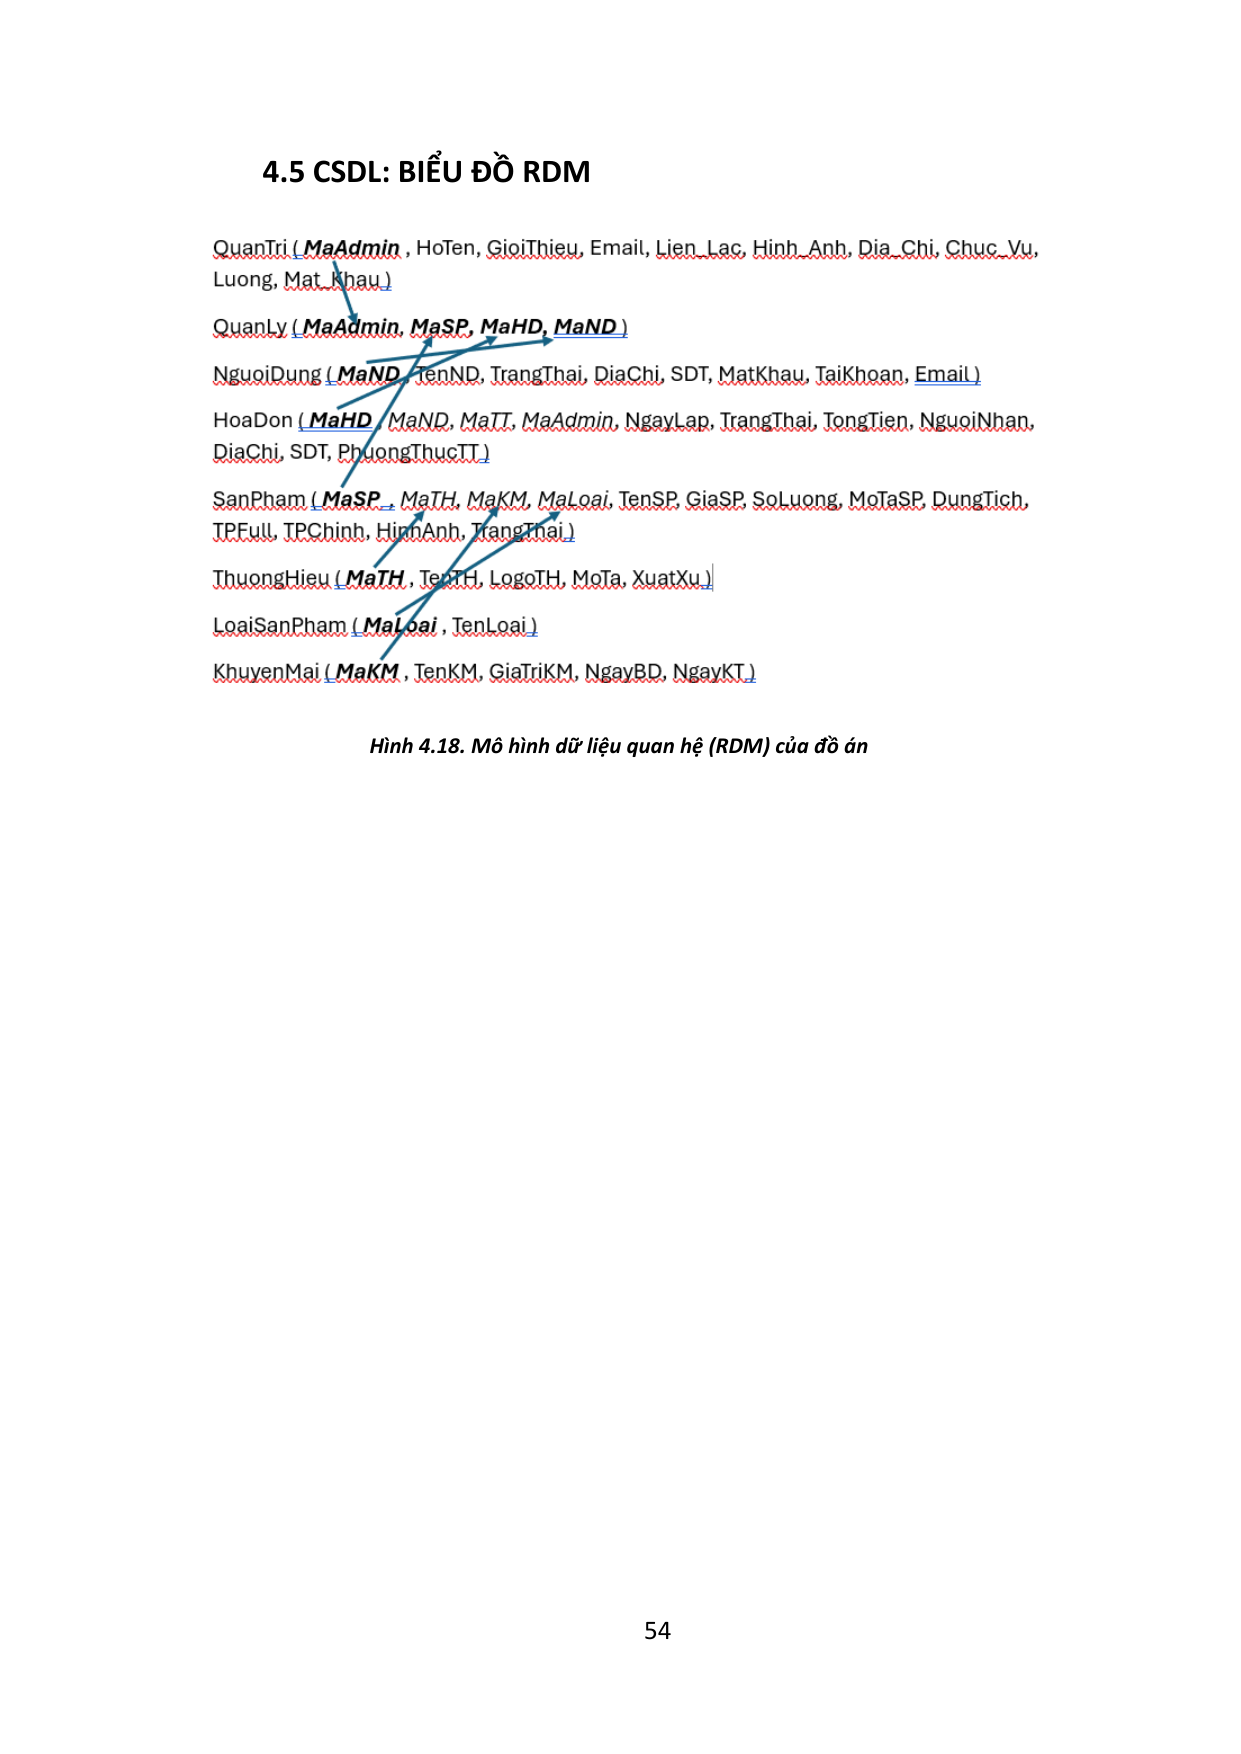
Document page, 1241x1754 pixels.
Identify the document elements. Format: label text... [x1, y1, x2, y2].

picture [187, 221, 1053, 701]
subtitle 4.5 CSDL: BIỂU ĐỒ RDM [187, 150, 1053, 191]
subtitle Hình 4.18. Mô hình dữ liệu quan hệ (RDM) của đồ án [187, 731, 1053, 759]
